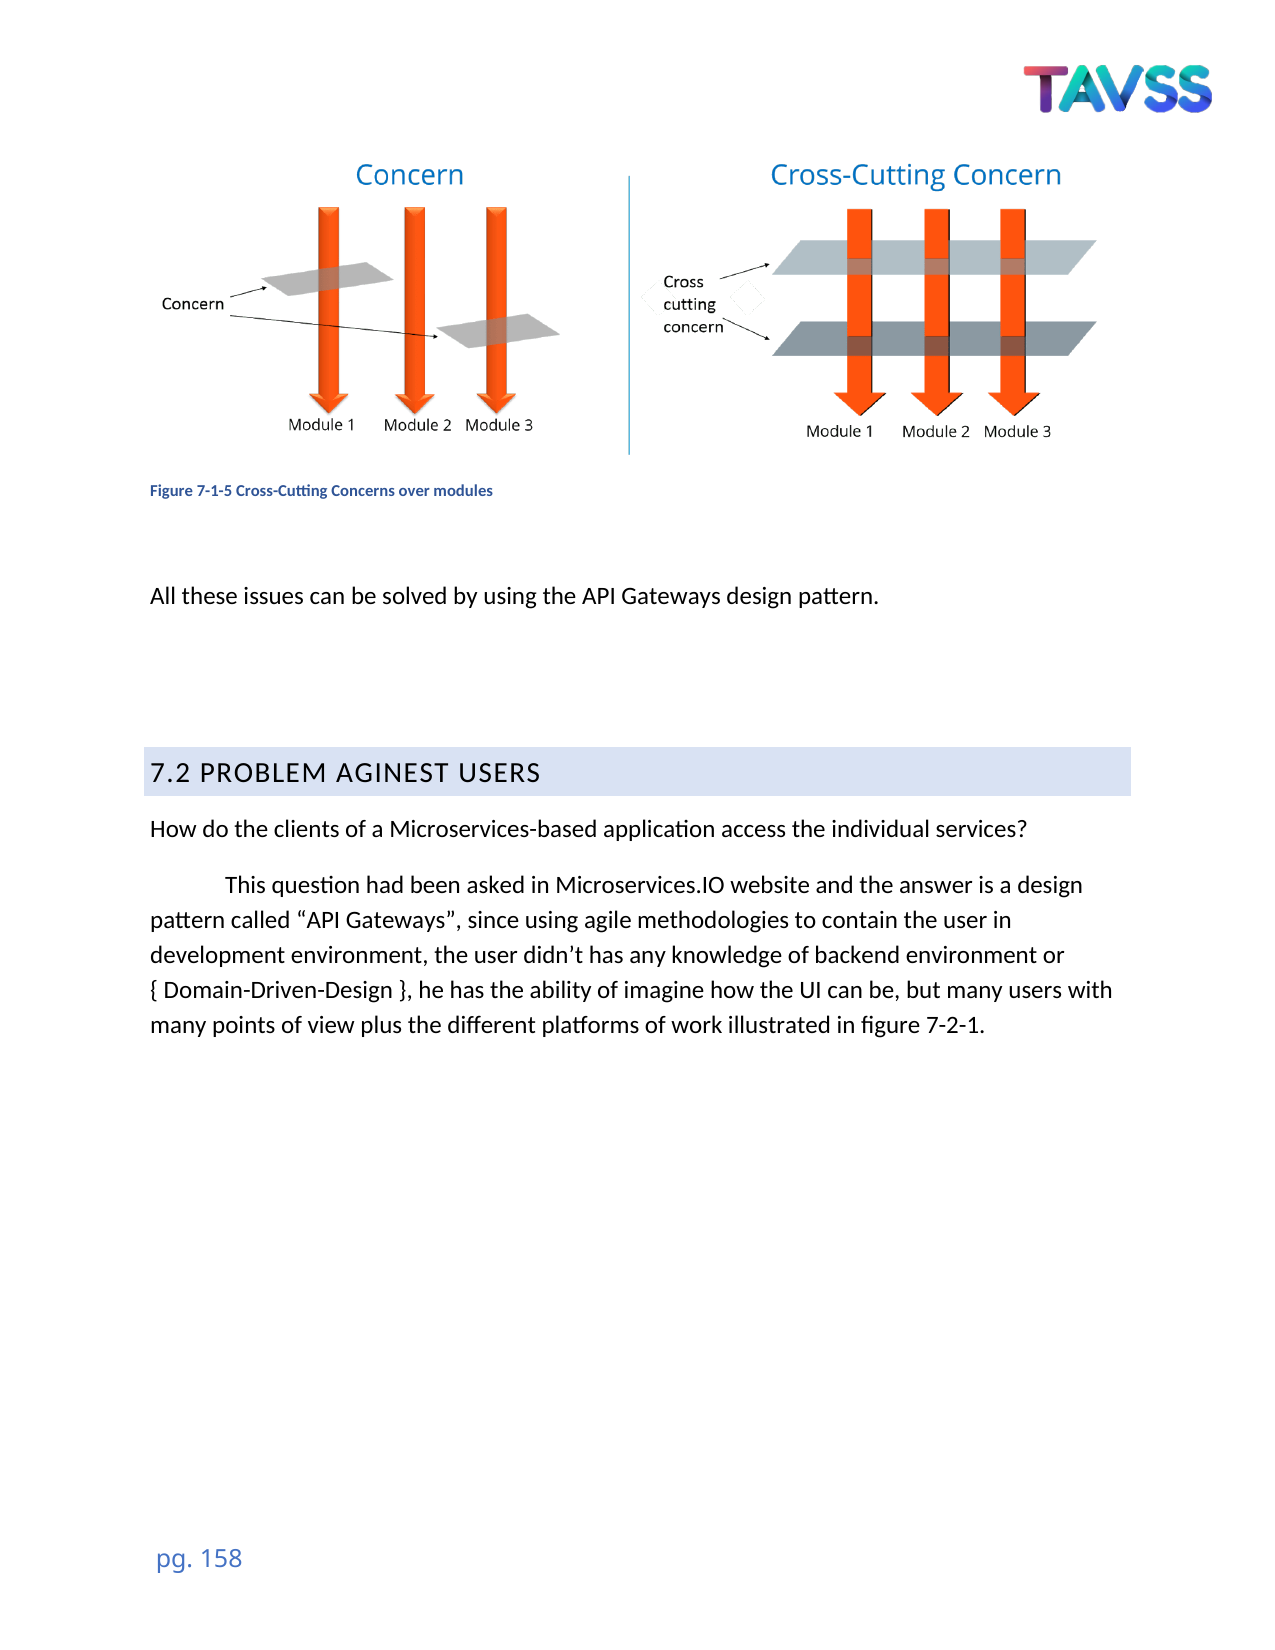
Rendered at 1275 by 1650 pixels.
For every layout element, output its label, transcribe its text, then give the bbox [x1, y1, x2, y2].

text Figure 7-1-5 Cross-Cutting Concerns over modules [150, 480, 1125, 500]
text This question had been asked in Microservices.IO website and the answer is a design pattern called “API Gateways”, since using agile methodologies to contain the user in development environment, the user didn’t has any knowledge of backend environment or { Domain-Driven-Design }, he has the ability of imagine how the UI can be, but many users with many points of view plus the different platforms of work illustrated in figure 7-2-1. [150, 869, 1125, 1040]
text All these issues can be solved by using the API Gateways design pattern. [150, 580, 1125, 611]
subtitle 7.2 Problem Aginest Users [150, 754, 1125, 789]
text How do the clients of a Microservices-based application access the individual services? [150, 813, 1125, 844]
picture [1002, 41, 1236, 135]
picture [150, 150, 1125, 455]
